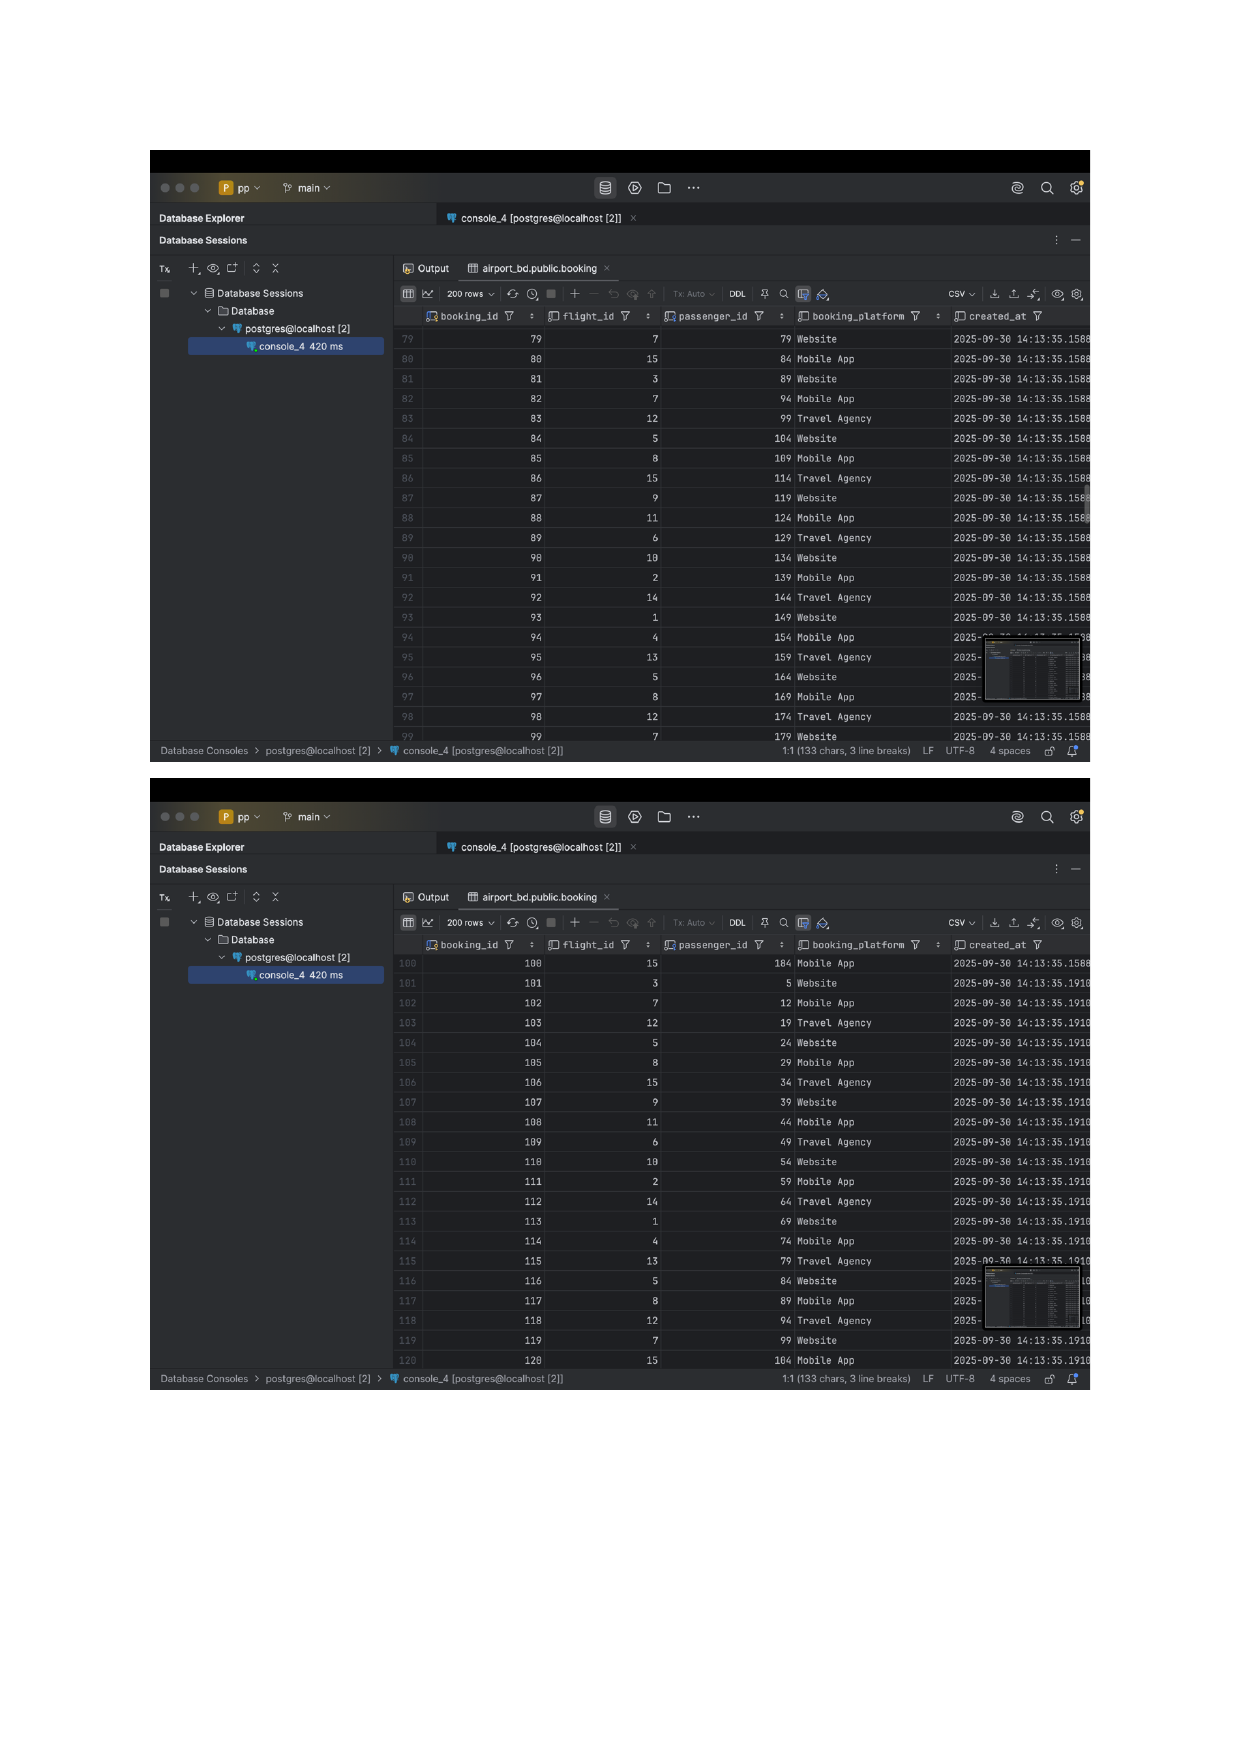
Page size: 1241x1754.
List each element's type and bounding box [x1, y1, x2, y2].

picture [150, 778, 1091, 1390]
picture [150, 150, 1091, 762]
